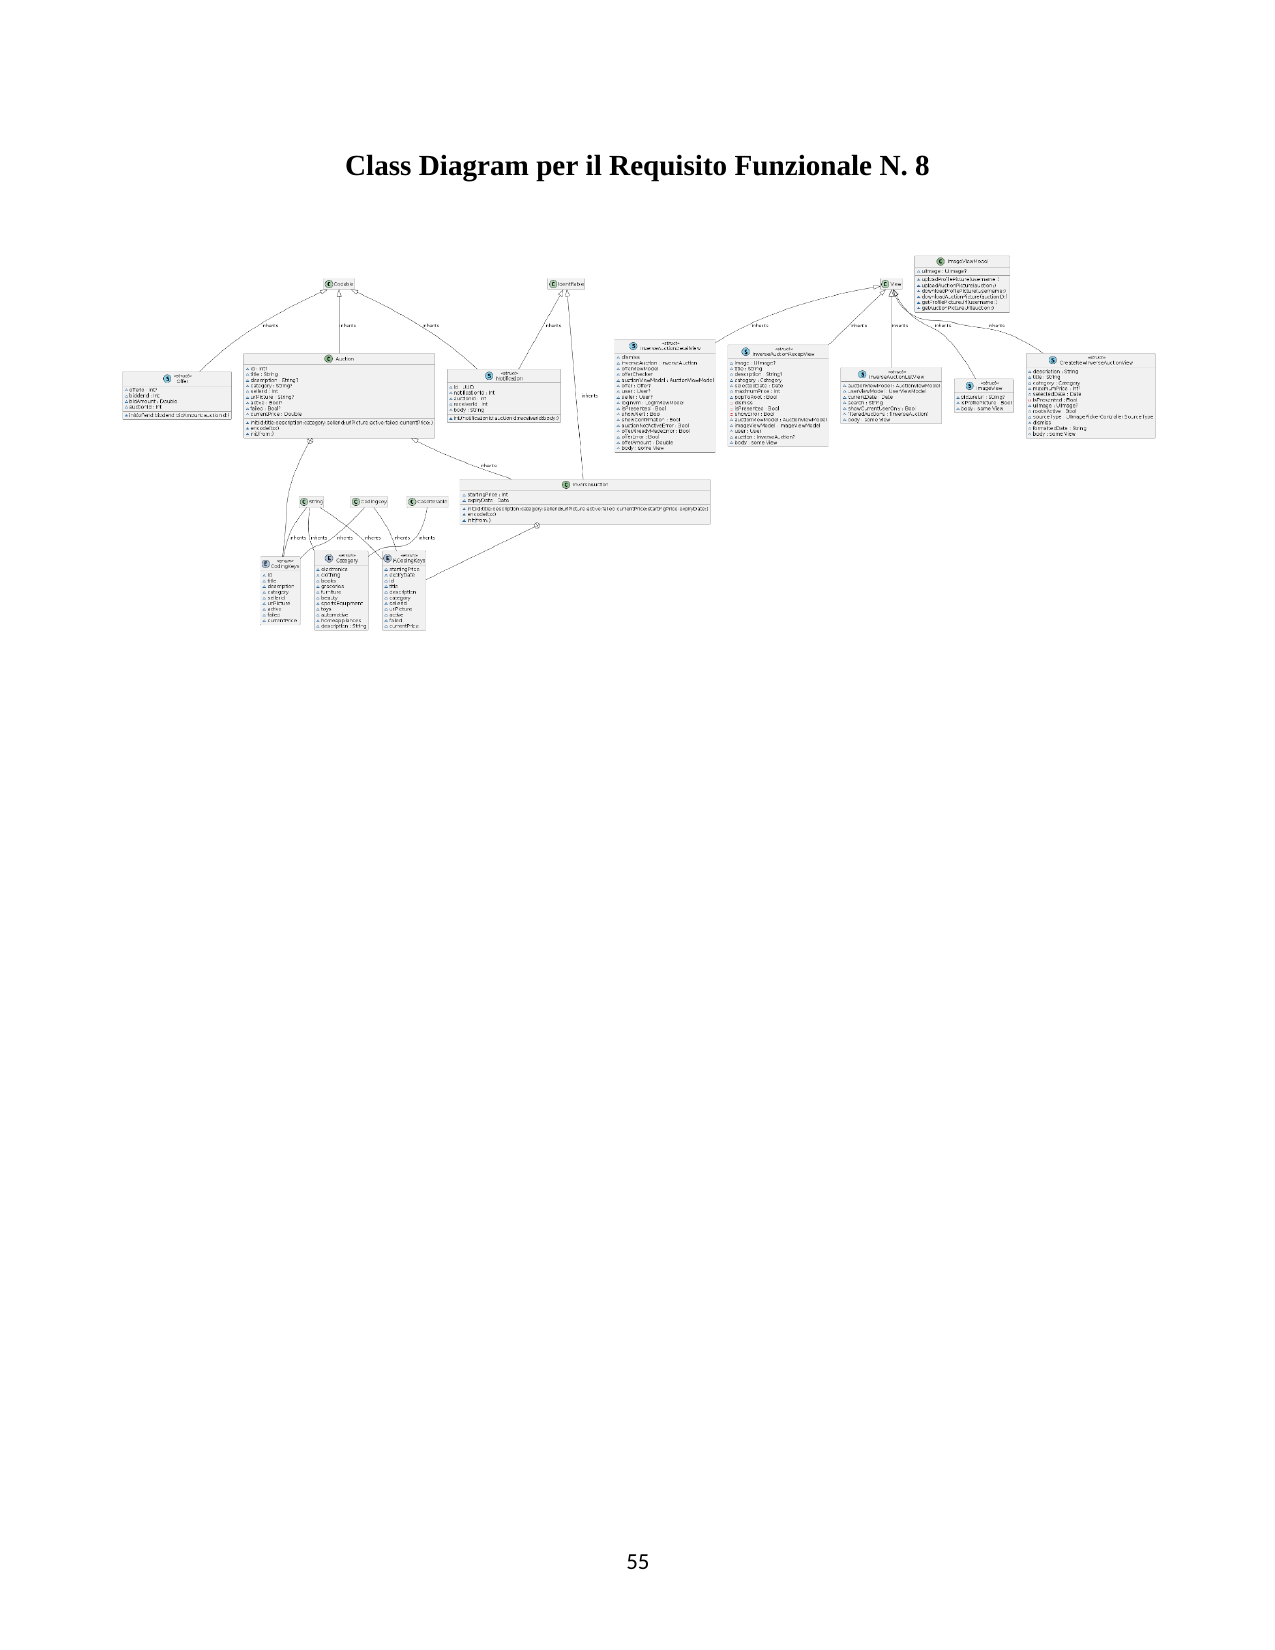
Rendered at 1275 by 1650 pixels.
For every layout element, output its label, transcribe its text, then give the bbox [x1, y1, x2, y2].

picture [119, 253, 1157, 632]
text Class Diagram per il Requisito Funzionale N. 8 [118, 148, 1157, 181]
